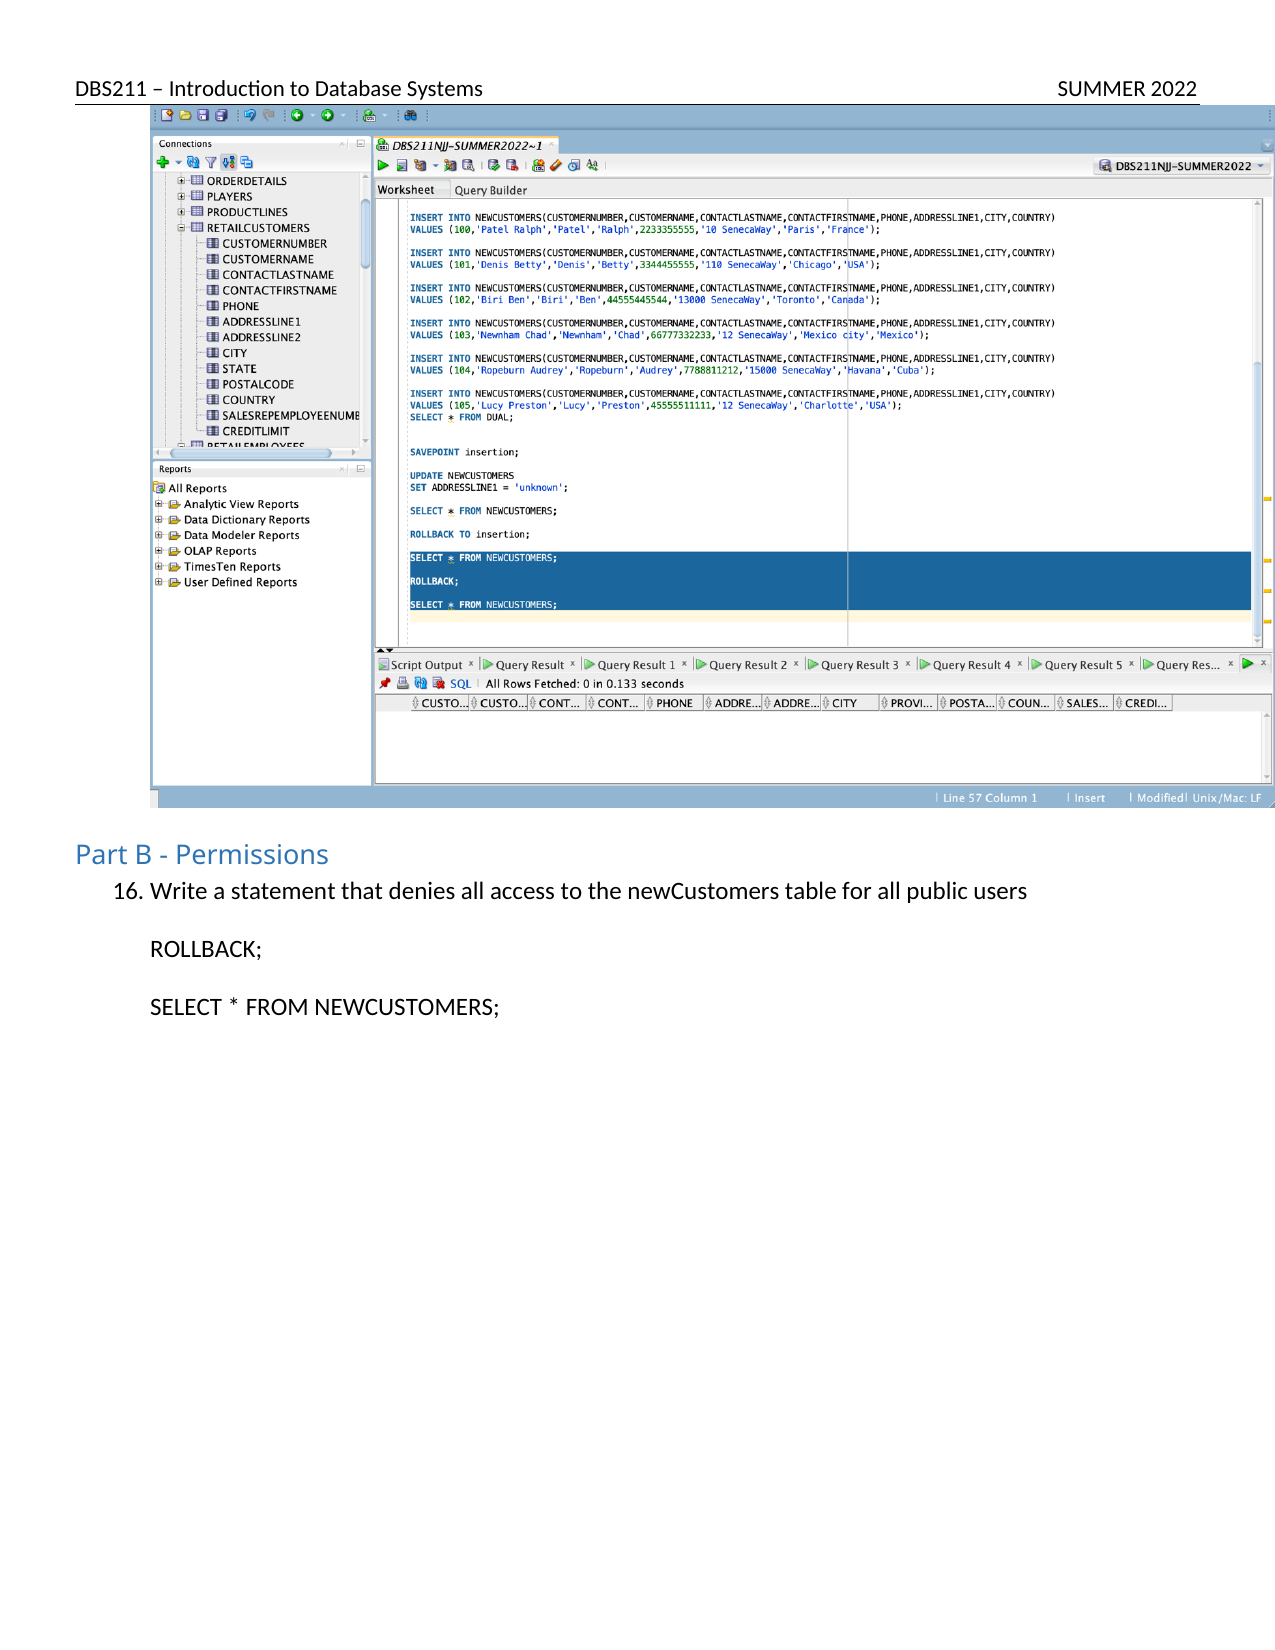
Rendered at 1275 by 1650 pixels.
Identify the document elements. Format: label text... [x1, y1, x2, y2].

list SELECT * FROM NEWCUSTOMERS; [150, 991, 1200, 1022]
picture [150, 105, 1275, 808]
list ROLLBACK; [150, 933, 1200, 964]
list Write a statement that denies all access to the newCustomers table for all public users [112, 875, 1200, 906]
subtitle Part B - Permissions [75, 835, 1200, 872]
